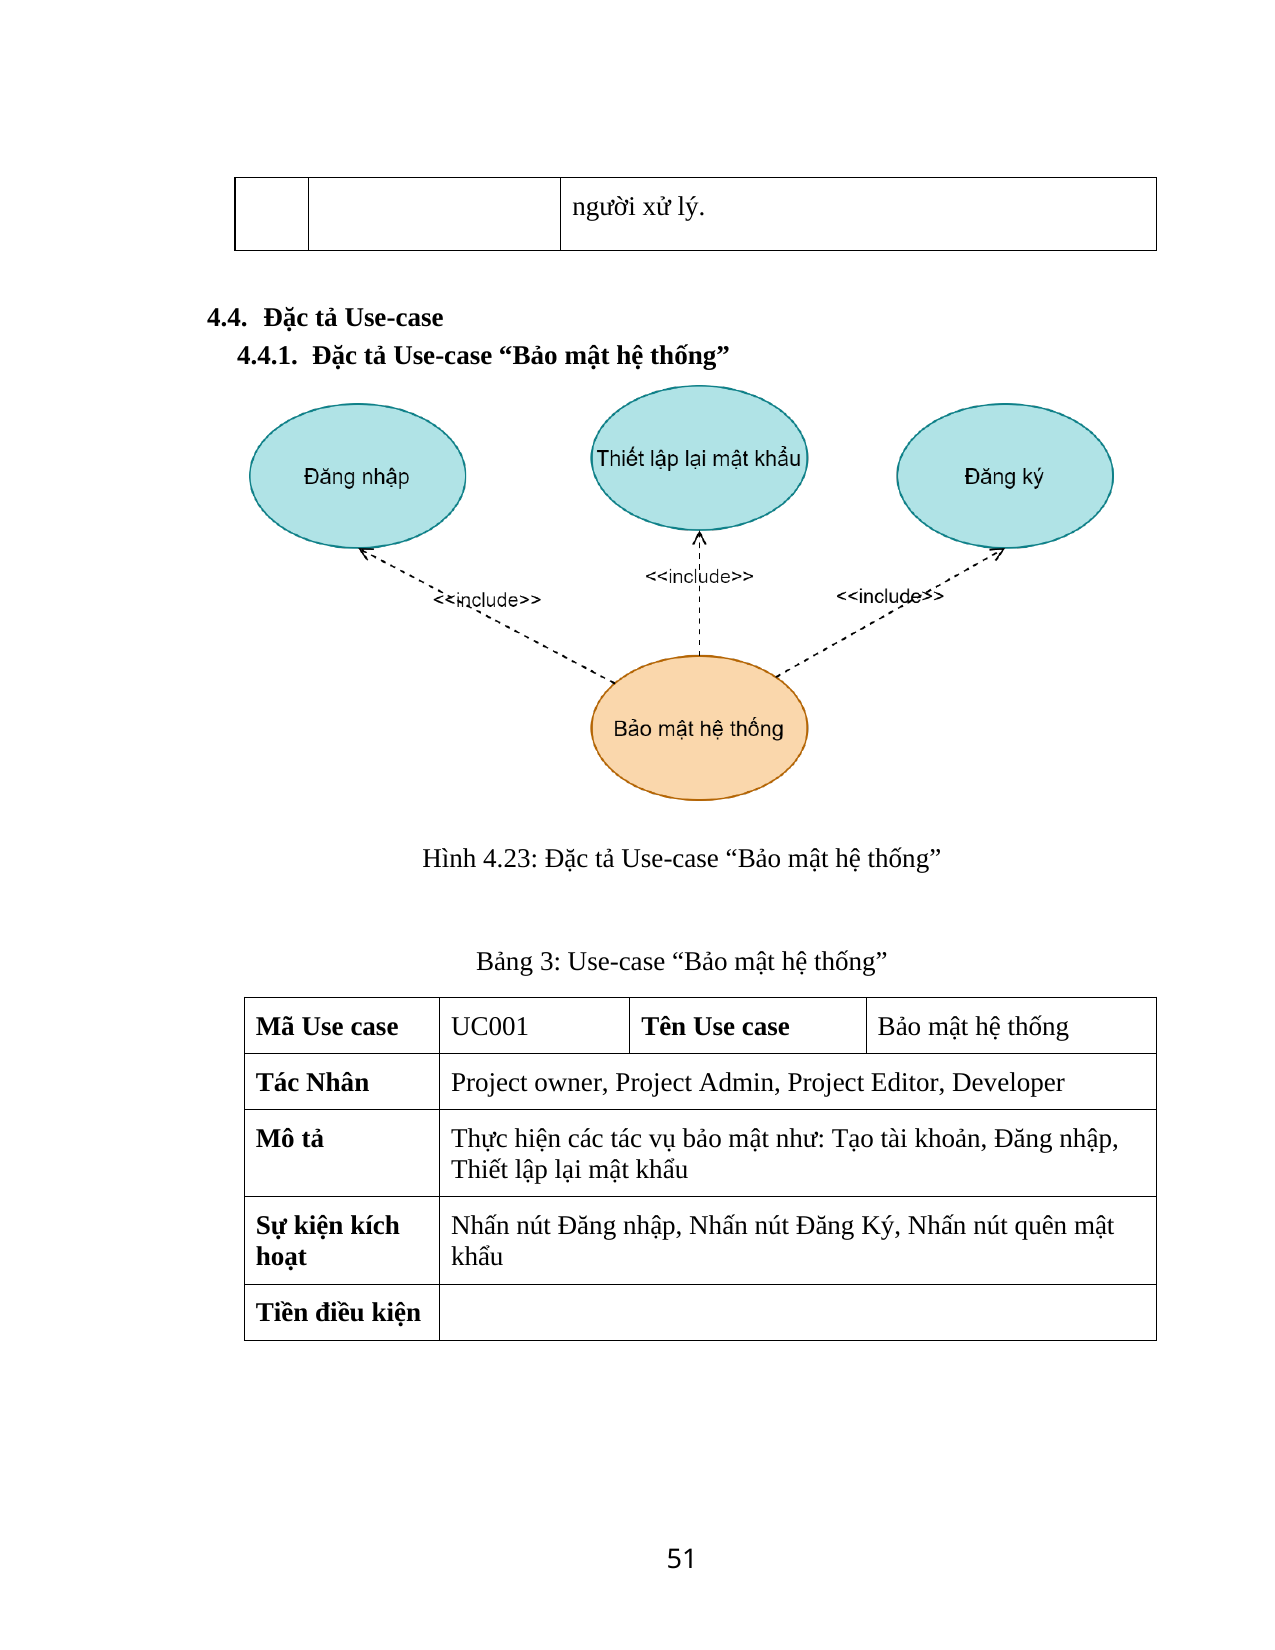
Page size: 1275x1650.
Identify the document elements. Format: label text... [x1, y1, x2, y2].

table_cell Nhấn nút Đăng nhập, Nhấn nút Đăng Ký, Nhấn nút quên mật khẩu [440, 1197, 1156, 1283]
table_cell 5 [236, 178, 308, 250]
table_header Bảo mật hệ thống [867, 998, 1156, 1053]
table_header Mã Use case [245, 998, 439, 1053]
text Bảng 3: Use-case “Bảo mật hệ thống” [207, 945, 1157, 976]
table_cell Tác Nhân [245, 1054, 439, 1109]
table_cell Tiền điều kiện [245, 1285, 439, 1340]
table_cell [440, 1285, 1156, 1340]
table_header Tên Use case [630, 998, 866, 1053]
table_cell Sự kiện kích hoạt [245, 1197, 439, 1283]
table_cell Mô tả [245, 1110, 439, 1196]
subtitle Đặc tả Use-case [207, 301, 1157, 332]
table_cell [309, 178, 560, 250]
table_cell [561, 178, 1156, 250]
subtitle Đặc tả Use-case “Bảo mật hệ thống” [237, 339, 1157, 370]
table_cell Thực hiện các tác vụ bảo mật như: Tạo tài khoản, Đăng nhập, Thiết lập lại mật khẩu [440, 1110, 1156, 1196]
table_cell Project owner, Project Admin, Project Editor, Developer [440, 1054, 1156, 1109]
picture [236, 372, 1137, 824]
table_header UC001 [440, 998, 629, 1053]
